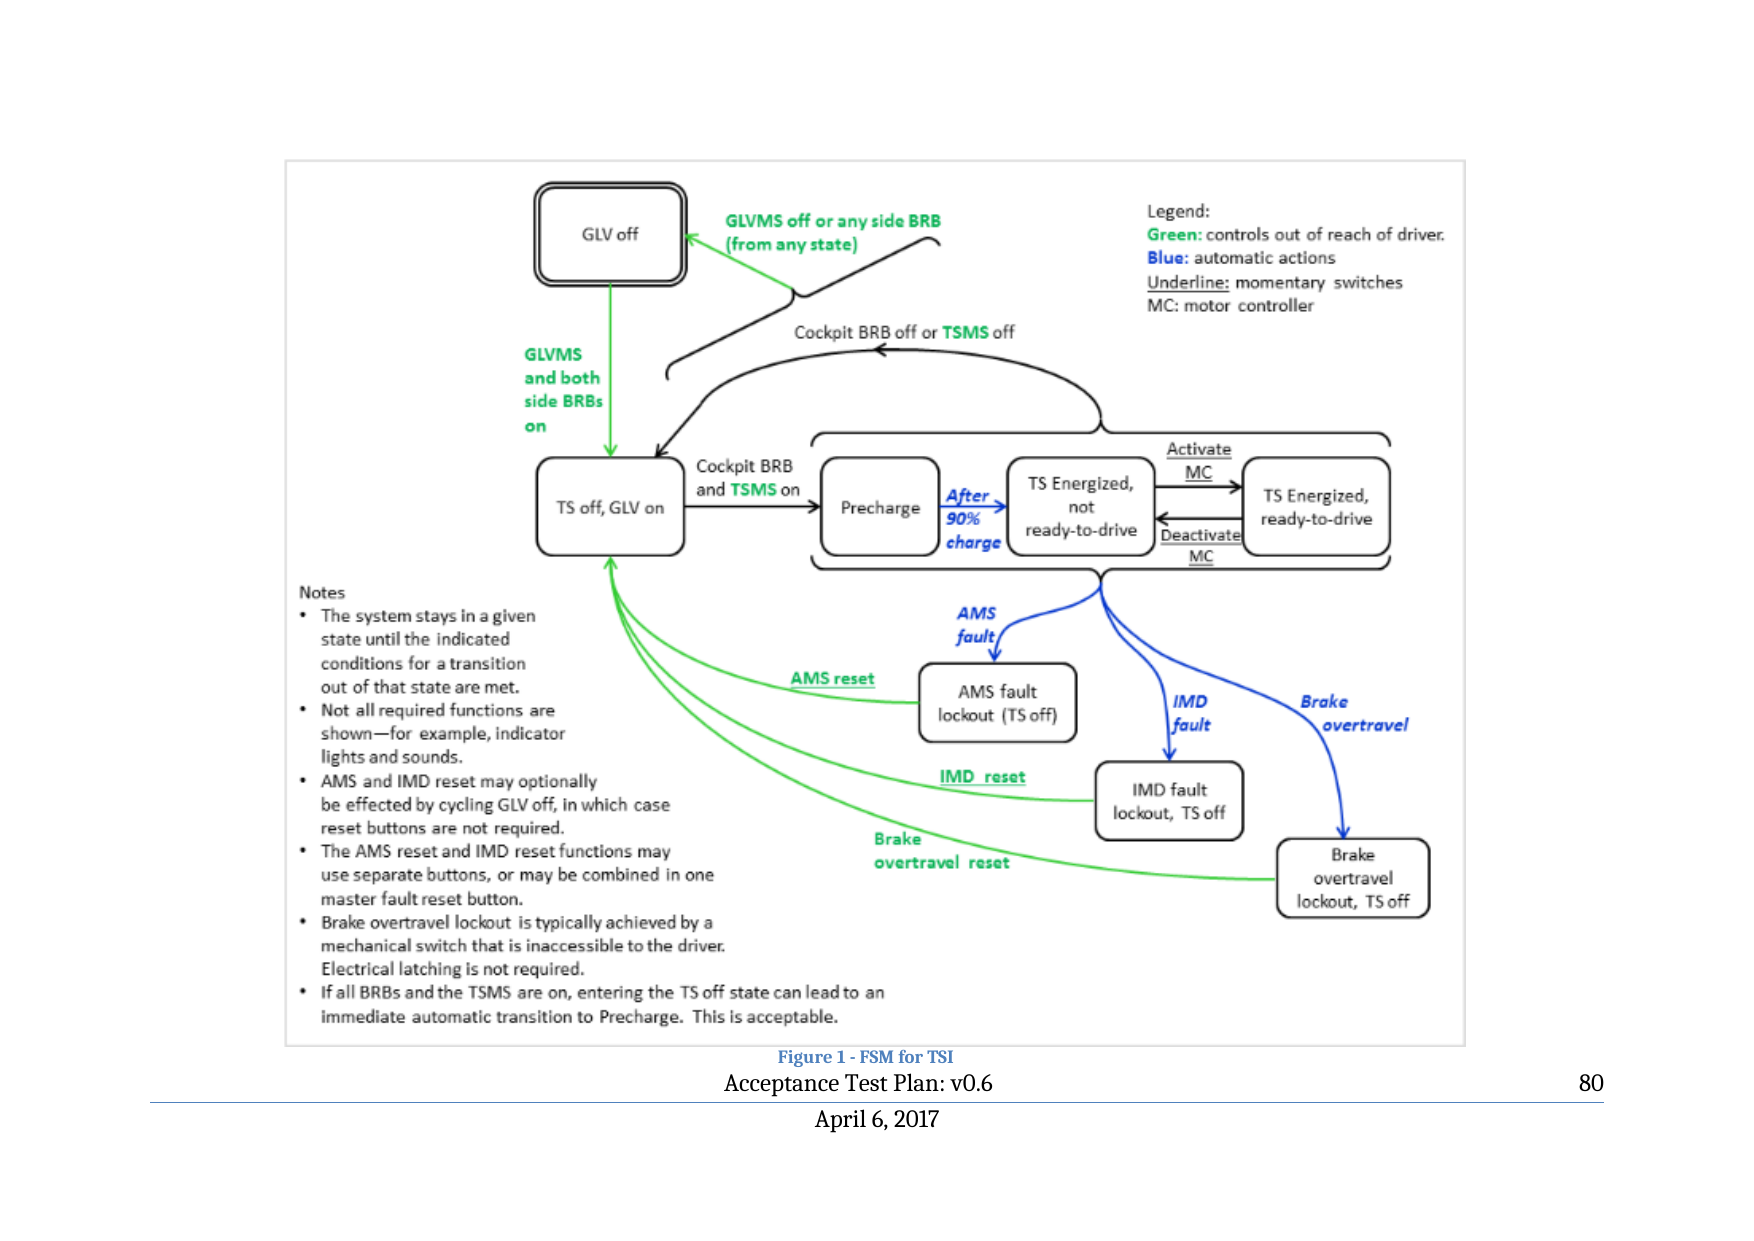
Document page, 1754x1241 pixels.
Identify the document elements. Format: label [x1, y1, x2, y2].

picture [284, 159, 1466, 1047]
